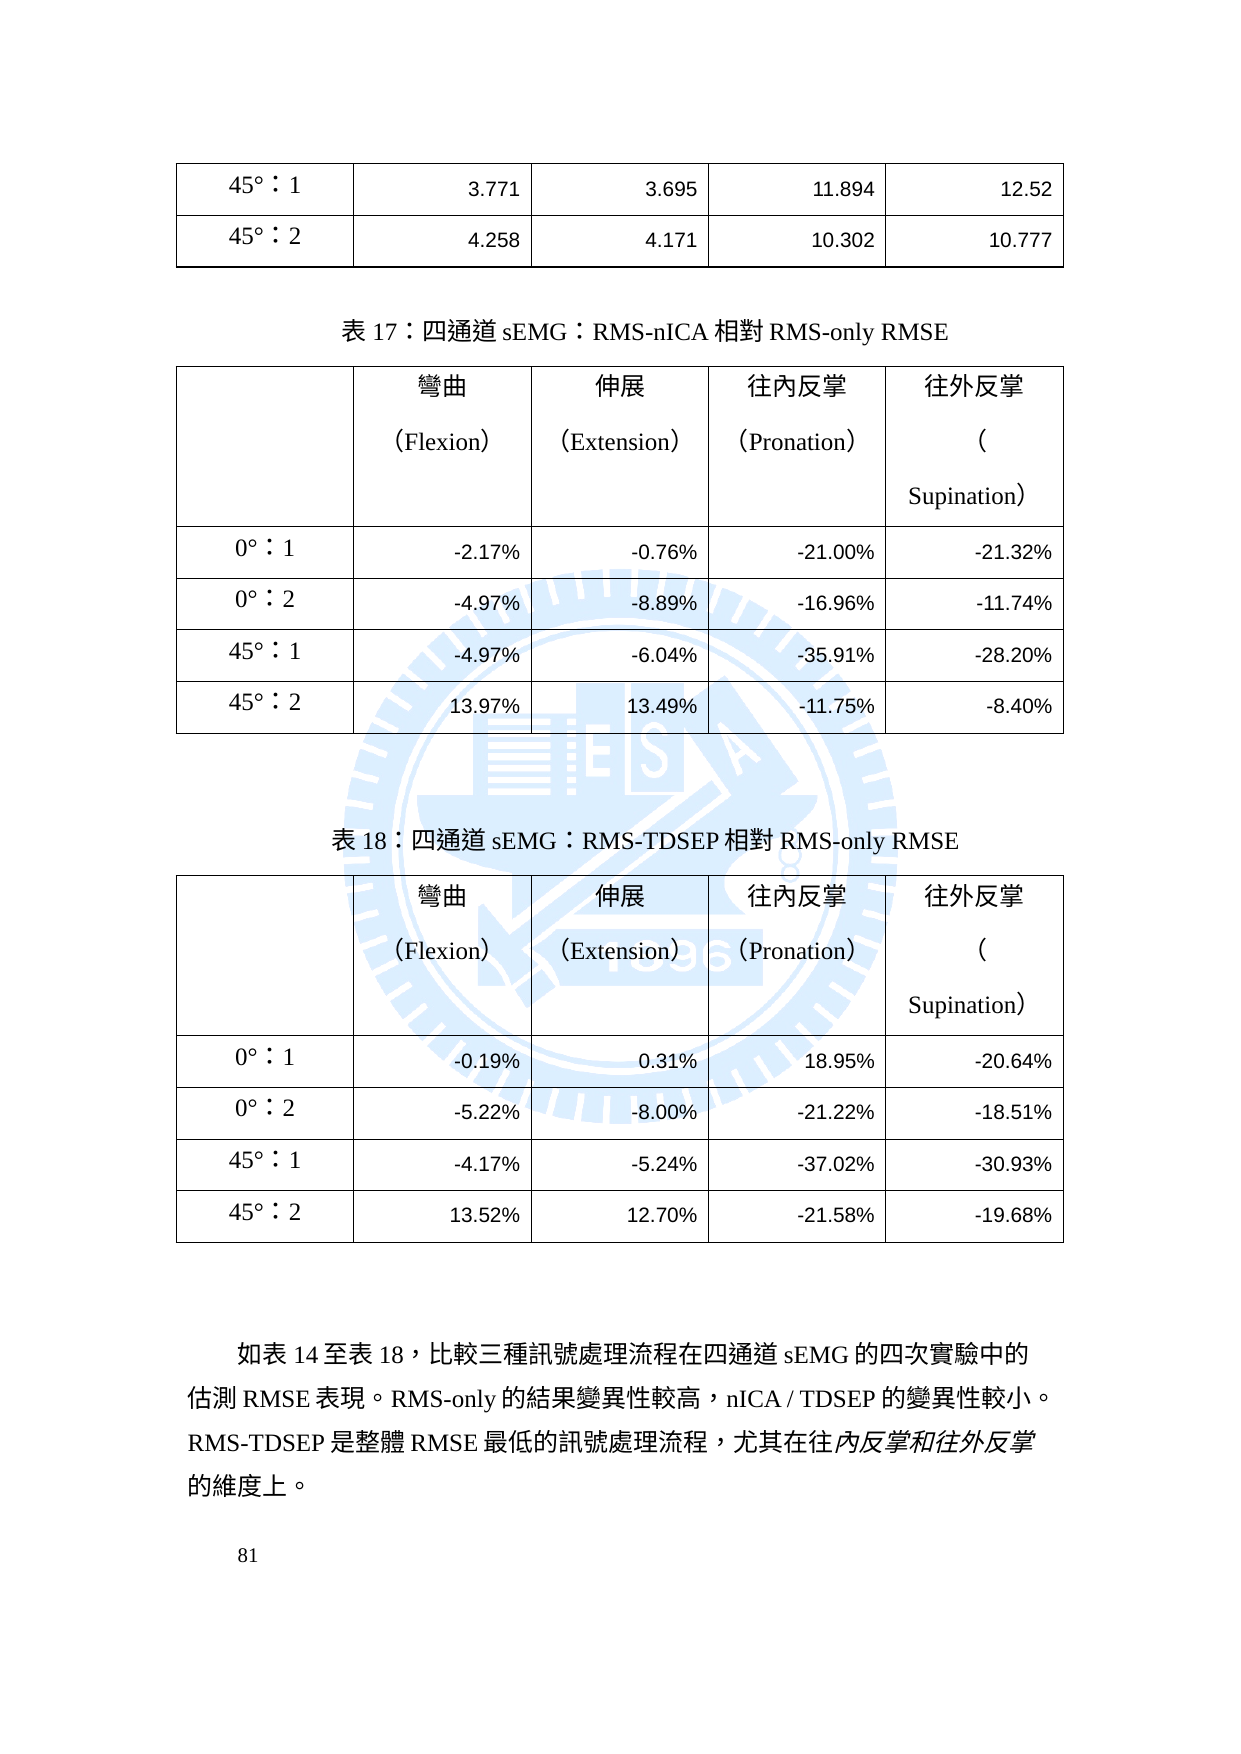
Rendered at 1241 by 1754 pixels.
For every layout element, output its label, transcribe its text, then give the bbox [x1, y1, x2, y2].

table_cell 12.70% [532, 1191, 708, 1242]
table_cell 13.52% [354, 1191, 531, 1242]
table_cell 0°：1 [177, 527, 353, 578]
table_cell 0°：2 [177, 579, 353, 629]
table_cell 45°：2 [177, 1191, 353, 1242]
table_cell -19.68% [886, 1191, 1063, 1242]
table_cell 45°：1 [177, 1140, 353, 1190]
table_cell 13.49% [532, 682, 708, 732]
table_cell -21.22% [709, 1088, 885, 1138]
table_cell 13.97% [354, 682, 531, 732]
table_header 往內反掌 （Pronation） [709, 876, 885, 1035]
table_cell 45°：1 [177, 164, 353, 215]
table_cell -16.96% [709, 579, 885, 629]
table_cell -0.76% [532, 527, 708, 578]
table_cell 45°：1 [177, 630, 353, 681]
table_cell -20.64% [886, 1036, 1063, 1087]
table_cell 10.777 [886, 216, 1063, 266]
table_cell 12.52 [886, 164, 1063, 215]
table_cell -37.02% [709, 1140, 885, 1190]
table_cell 18.95% [709, 1036, 885, 1087]
table_cell -6.04% [532, 630, 708, 681]
table_cell -8.40% [886, 682, 1063, 732]
table_cell 0°：1 [177, 1036, 353, 1087]
table_cell -30.93% [886, 1140, 1063, 1190]
table_cell -4.97% [354, 630, 531, 681]
text 表 18：四通道sEMG：RMS-TDSEP相對RMS-only RMSE [187, 821, 1053, 857]
table_cell -4.17% [354, 1140, 531, 1190]
table_cell 3.695 [532, 164, 708, 215]
text 表 17：四通道sEMG：RMS-nICA相對RMS-only RMSE [187, 311, 1053, 348]
table_cell 45°：2 [177, 682, 353, 732]
table_cell -21.00% [709, 527, 885, 578]
table_cell -0.19% [354, 1036, 531, 1087]
table_cell -8.89% [532, 579, 708, 629]
table_header 往內反掌 （Pronation） [709, 367, 885, 526]
text 如表 14至表 18，比較三種訊號處理流程在四通道sEMG的四次實驗中的估測RMSE表現。RMS-only的結果變異性較高，nICA / TDSEP的變異性較小。RMS-TDSEP是整體RMSE最低的訊號處理流程，尤其在往內反掌和往外反掌的維度上。 [187, 1331, 1053, 1507]
table_cell 0.31% [532, 1036, 708, 1087]
table_header 伸展 （Extension） [532, 876, 708, 1035]
table_cell 0°：2 [177, 1088, 353, 1138]
table_cell -18.51% [886, 1088, 1063, 1138]
table_header 往外反掌 （Supination） [886, 367, 1063, 526]
table_header [177, 876, 353, 1035]
table_header 伸展 （Extension） [532, 367, 708, 526]
table_cell -21.32% [886, 527, 1063, 578]
table_header 往外反掌 （Supination） [886, 876, 1063, 1035]
table_cell 45°：2 [177, 216, 353, 266]
table_cell -8.00% [532, 1088, 708, 1138]
table_cell 10.302 [709, 216, 885, 266]
table_cell -11.75% [709, 682, 885, 732]
table_cell -11.74% [886, 579, 1063, 629]
table_header 彎曲 （Flexion） [354, 876, 531, 1035]
table_cell -5.24% [532, 1140, 708, 1190]
table_cell -35.91% [709, 630, 885, 681]
table_cell 4.171 [532, 216, 708, 266]
table_header [177, 367, 353, 526]
table_cell -21.58% [709, 1191, 885, 1242]
table_cell 4.258 [354, 216, 531, 266]
table_cell -4.97% [354, 579, 531, 629]
table_cell -28.20% [886, 630, 1063, 681]
table_cell -5.22% [354, 1088, 531, 1138]
table_header 彎曲 （Flexion） [354, 367, 531, 526]
table_cell 3.771 [354, 164, 531, 215]
table_cell 11.894 [709, 164, 885, 215]
table_cell -2.17% [354, 527, 531, 578]
